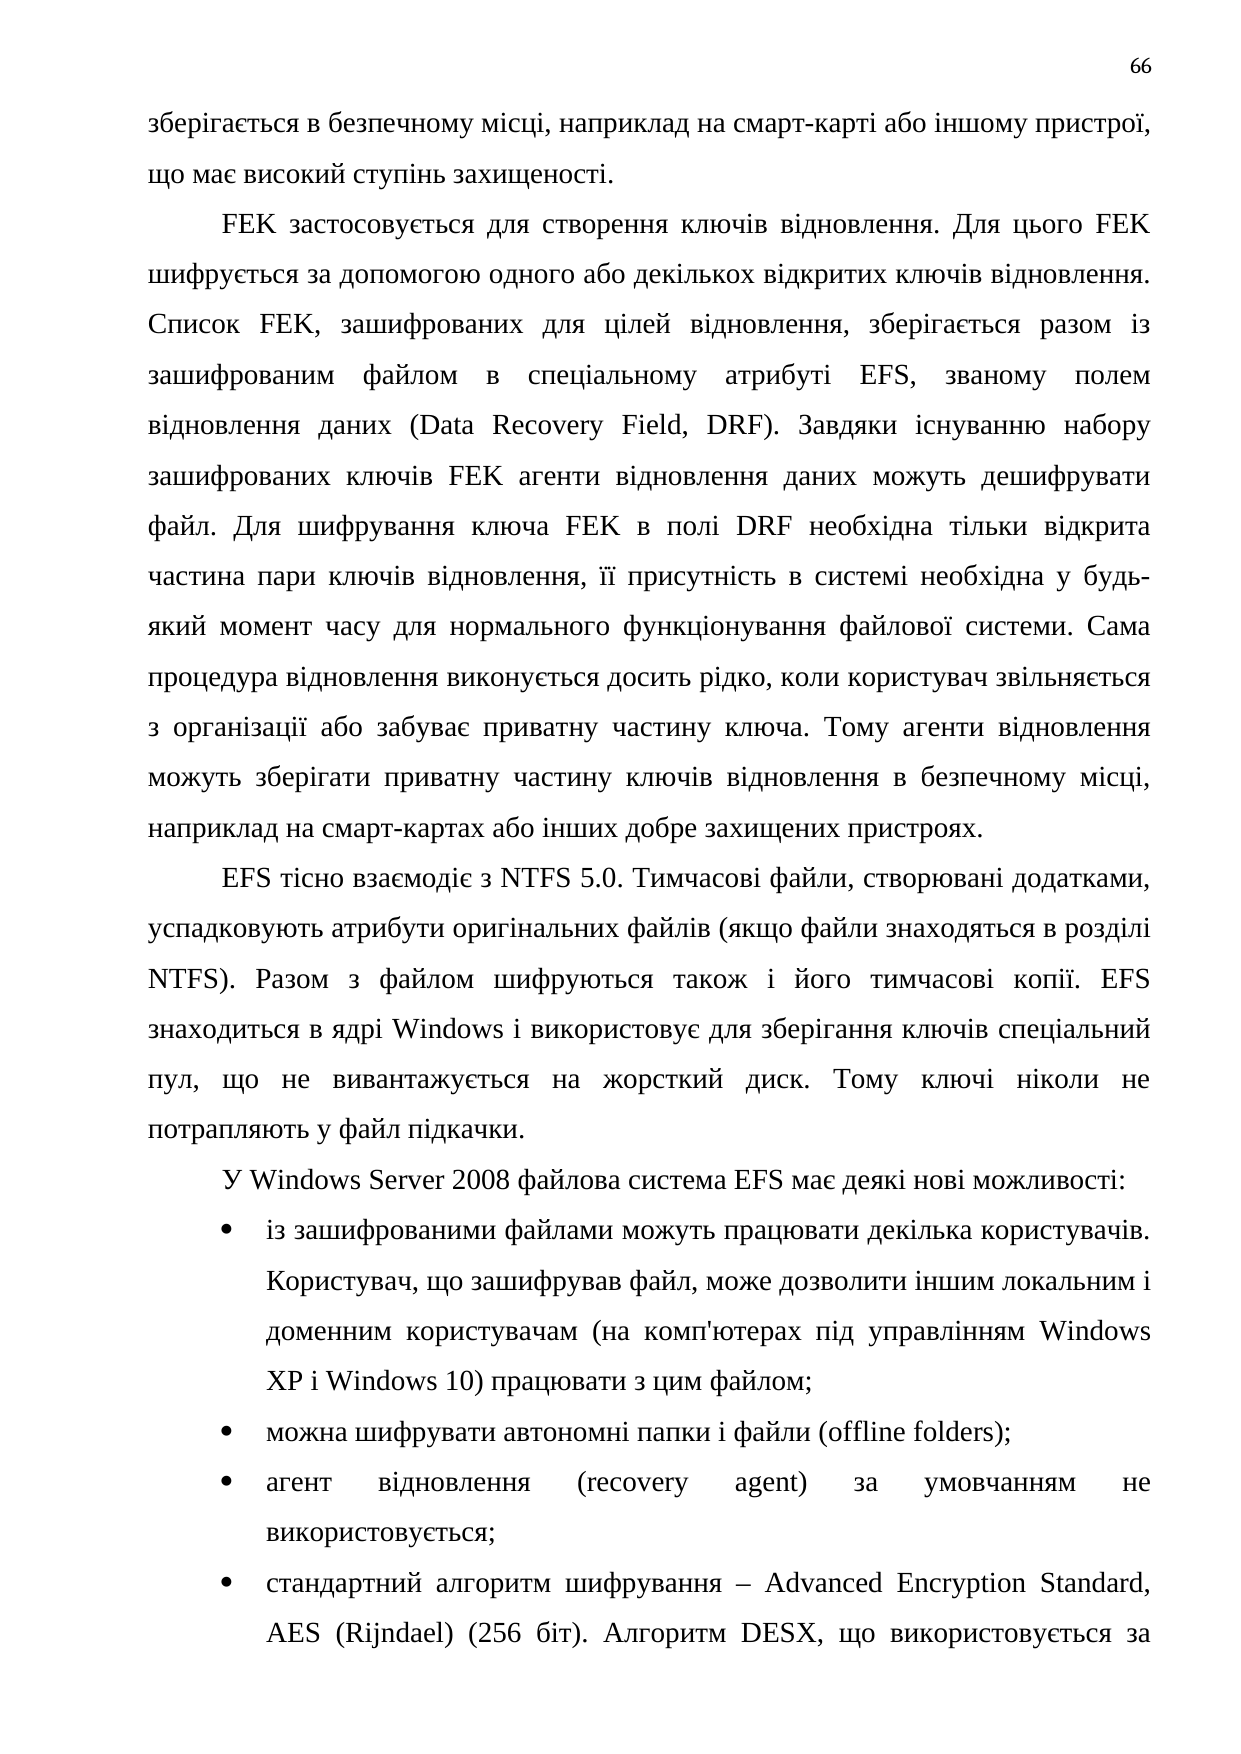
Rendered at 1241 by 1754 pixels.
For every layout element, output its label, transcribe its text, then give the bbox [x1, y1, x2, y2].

list агент відновлення (recovery agent) за умовчанням не використовується; [221, 1464, 1152, 1548]
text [148, 105, 1152, 189]
list можна шифрувати автономні папки і файли (offline folders); [221, 1414, 1152, 1447]
text EFS тісно взаємодіє з NTFS 5.0. Тимчасові файли, створювані додатками, успадковують атрибути оригінальних файлів (якщо файли знаходяться в розділі NTFS). Разом з файлом шифруються також і його тимчасові копії. EFS знаходиться в ядрі Windows і використовує для зберігання ключів спеціальний пул, що не вивантажується на жорсткий диск. Тому ключі ніколи не потрапляють у файл підкачки. [148, 860, 1152, 1145]
text У Windows Server 2008 файлова система EFS має деякі нові можливості: [148, 1162, 1152, 1196]
list із зашифрованими файлами можуть працювати декілька користувачів. Користувач, що зашифрував файл, може дозволити іншим локальним і доменним користувачам (на комп'ютерах під управлінням Windows XP і Windows 10) працювати з цим файлом; [221, 1212, 1152, 1397]
text FEK застосовується для створення ключів відновлення. Для цього FEK шифрується за допомогою одного або декількох відкритих ключів відновлення. Список FEK, зашифрованих для цілей відновлення, зберігається разом із зашифрованим файлом в спеціальному атрибуті EFS, званому полем відновлення даних (Data Recovery Field, DRF). Завдяки існуванню набору зашифрованих ключів FEK агенти відновлення даних можуть дешифрувати файл. Для шифрування ключа FEK в полі DRF необхідна тільки відкрита частина пари ключів відновлення, її присутність в системі необхідна у будь-який момент часу для нормального функціонування файлової системи. Сама процедура відновлення виконується досить рідко, коли користувач звільняється з організації або забуває приватну частину ключа. Тому агенти відновлення можуть зберігати приватну частину ключів відновлення в безпечному місці, наприклад на смарт-картах або інших добре захищених пристроях. [148, 206, 1152, 843]
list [221, 1565, 1152, 1649]
